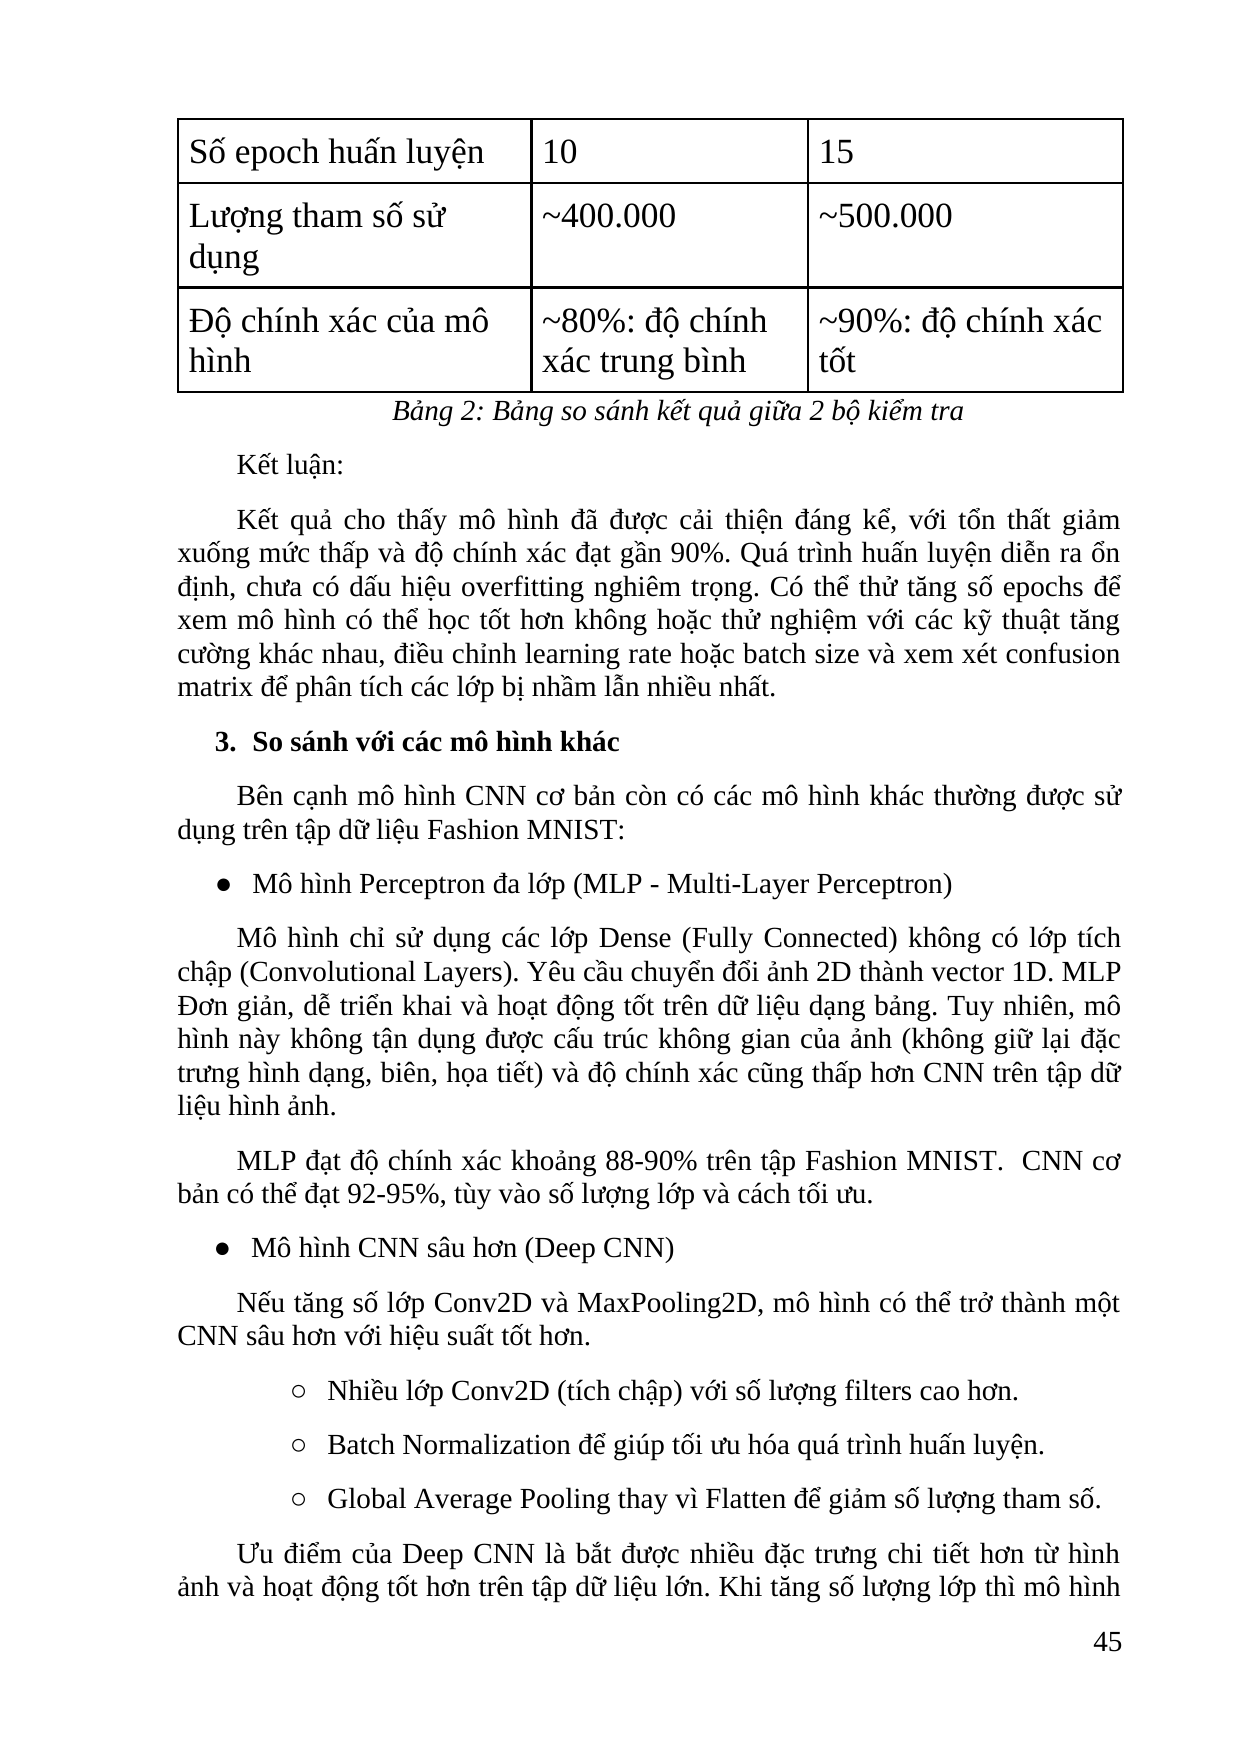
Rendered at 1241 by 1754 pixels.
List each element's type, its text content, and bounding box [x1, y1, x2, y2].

table_cell 10 [533, 120, 807, 182]
table_cell ~80%: độ chính xác trung bình [533, 289, 807, 391]
subtitle So sánh với các mô hình khác [214, 724, 1122, 757]
list Batch Normalization để giúp tối ưu hóa quá trình huấn luyện. [289, 1427, 1122, 1461]
table_cell Độ chính xác của mô hình [179, 289, 530, 391]
list Mô hình Perceptron đa lớp (MLP - Multi-Layer Perceptron) [214, 866, 1122, 900]
table_cell ~400.000 [533, 184, 807, 286]
list Global Average Pooling thay vì Flatten để giảm số lượng tham số. [289, 1482, 1122, 1515]
text MLP đạt độ chính xác khoảng 88-90% trên tập Fashion MNIST. CNN cơ bản có thể đạt 92-95%, tùy vào số lượng lớp và cách tối ưu. [177, 1143, 1122, 1210]
text Mô hình chỉ sử dụng các lớp Dense (Fully Connected) không có lớp tích chập (Convolutional Layers). Yêu cầu chuyển đổi ảnh 2D thành vector 1D. MLP Đơn giản, dễ triển khai và hoạt động tốt trên dữ liệu dạng bảng. Tuy nhiên, mô hình này không tận dụng được cấu trúc không gian của ảnh (không giữ lại đặc trưng hình dạng, biên, họa tiết) và độ chính xác cũng thấp hơn CNN trên tập dữ liệu hình ảnh. [177, 921, 1122, 1122]
table_cell ~500.000 [809, 184, 1122, 286]
list Nhiều lớp Conv2D (tích chập) với số lượng filters cao hơn. [289, 1373, 1122, 1406]
text Nếu tăng số lớp Conv2D và MaxPooling2D, mô hình có thể trở thành một CNN sâu hơn với hiệu suất tốt hơn. [177, 1285, 1122, 1352]
table_cell 15 [809, 120, 1122, 182]
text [177, 1536, 1122, 1603]
table_cell Lượng tham số sử dụng [179, 184, 530, 286]
text Bên cạnh mô hình CNN cơ bản còn có các mô hình khác thường được sử dụng trên tập dữ liệu Fashion MNIST: [177, 778, 1122, 845]
text Bảng 2: Bảng so sánh kết quả giữa 2 bộ kiểm tra [177, 393, 1122, 427]
text Kết luận: [177, 447, 1122, 481]
list Mô hình CNN sâu hơn (Deep CNN) [213, 1231, 1122, 1264]
table_cell ~90%: độ chính xác tốt [809, 289, 1122, 391]
table_cell Số epoch huấn luyện [179, 120, 530, 182]
text Kết quả cho thấy mô hình đã được cải thiện đáng kể, với tổn thất giảm xuống mức thấp và độ chính xác đạt gần 90%. Quá trình huấn luyện diễn ra ổn định, chưa có dấu hiệu overfitting nghiêm trọng. Có thể thử tăng số epochs để xem mô hình có thể học tốt hơn không hoặc thử nghiệm với các kỹ thuật tăng cường khác nhau, điều chỉnh learning rate hoặc batch size và xem xét confusion matrix để phân tích các lớp bị nhầm lẫn nhiều nhất. [177, 502, 1122, 703]
